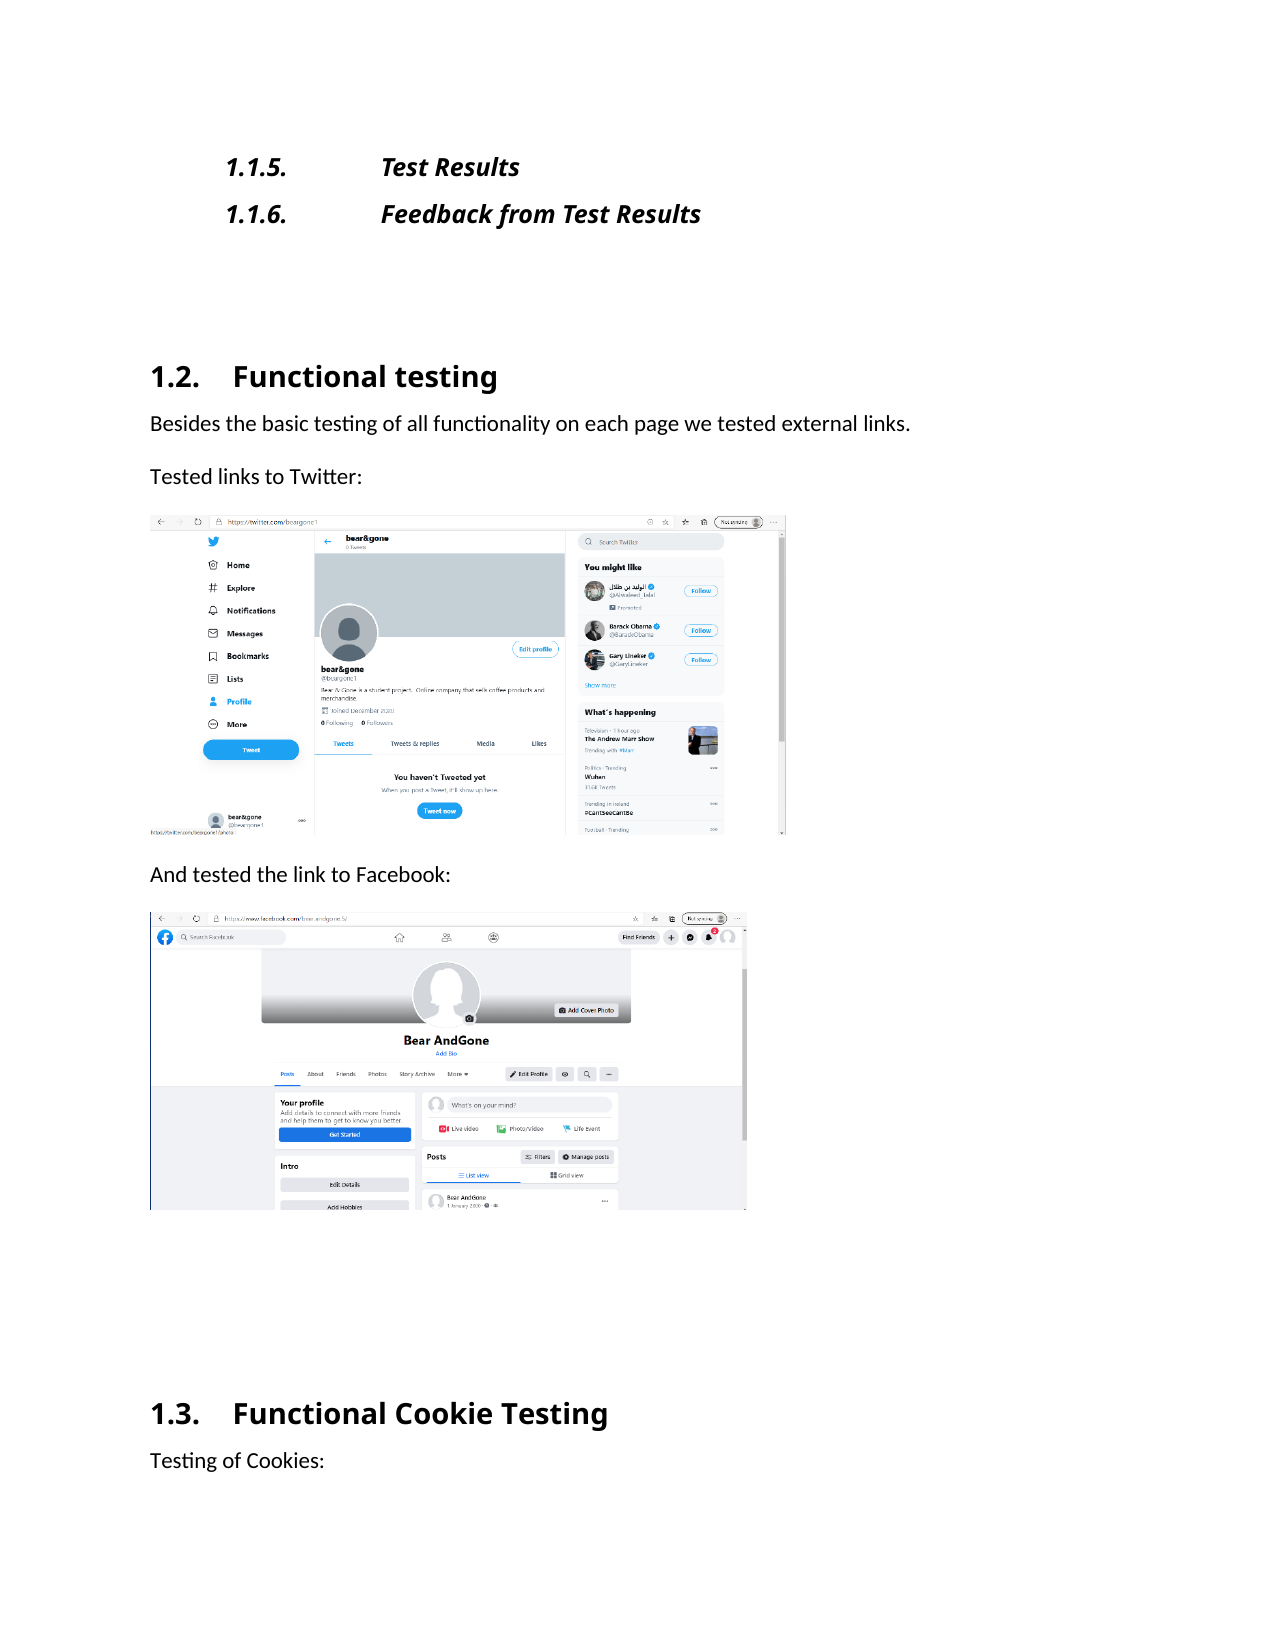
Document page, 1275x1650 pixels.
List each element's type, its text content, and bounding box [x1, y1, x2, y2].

picture [150, 912, 747, 1210]
text Testing of Cookies: [150, 1446, 1125, 1474]
subtitle Functional testing [150, 357, 1125, 396]
picture [150, 515, 786, 835]
subtitle Feedback from Test Results [225, 197, 1125, 231]
text And tested the link to Facebook: [150, 860, 1125, 888]
subtitle Functional Cookie Testing [150, 1394, 1125, 1433]
text Tested links to Twitter: [150, 462, 1125, 490]
subtitle Test Results [225, 150, 1125, 184]
text Besides the basic testing of all functionality on each page we tested external links. [150, 409, 1125, 437]
